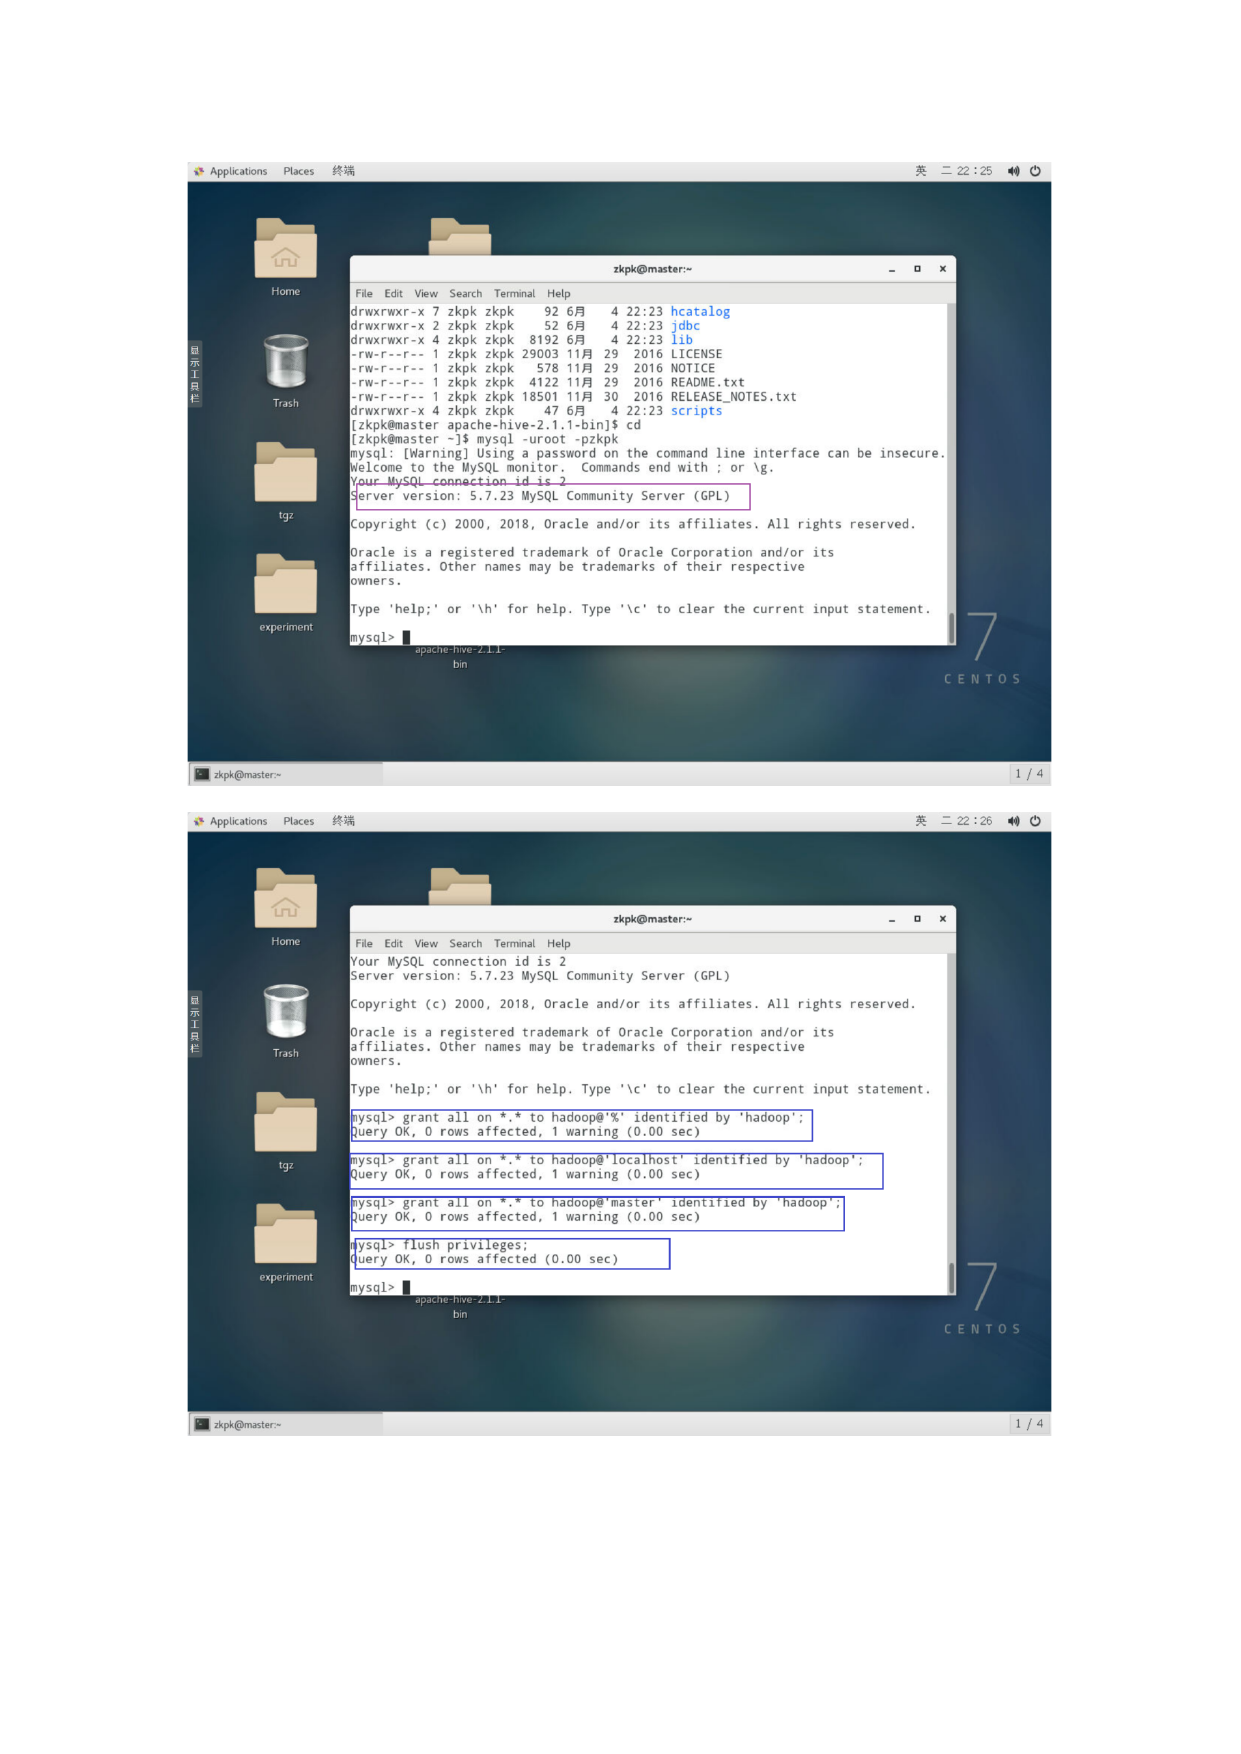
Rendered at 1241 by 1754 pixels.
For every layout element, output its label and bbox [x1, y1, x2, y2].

picture [187, 162, 1052, 786]
picture [187, 812, 1052, 1436]
